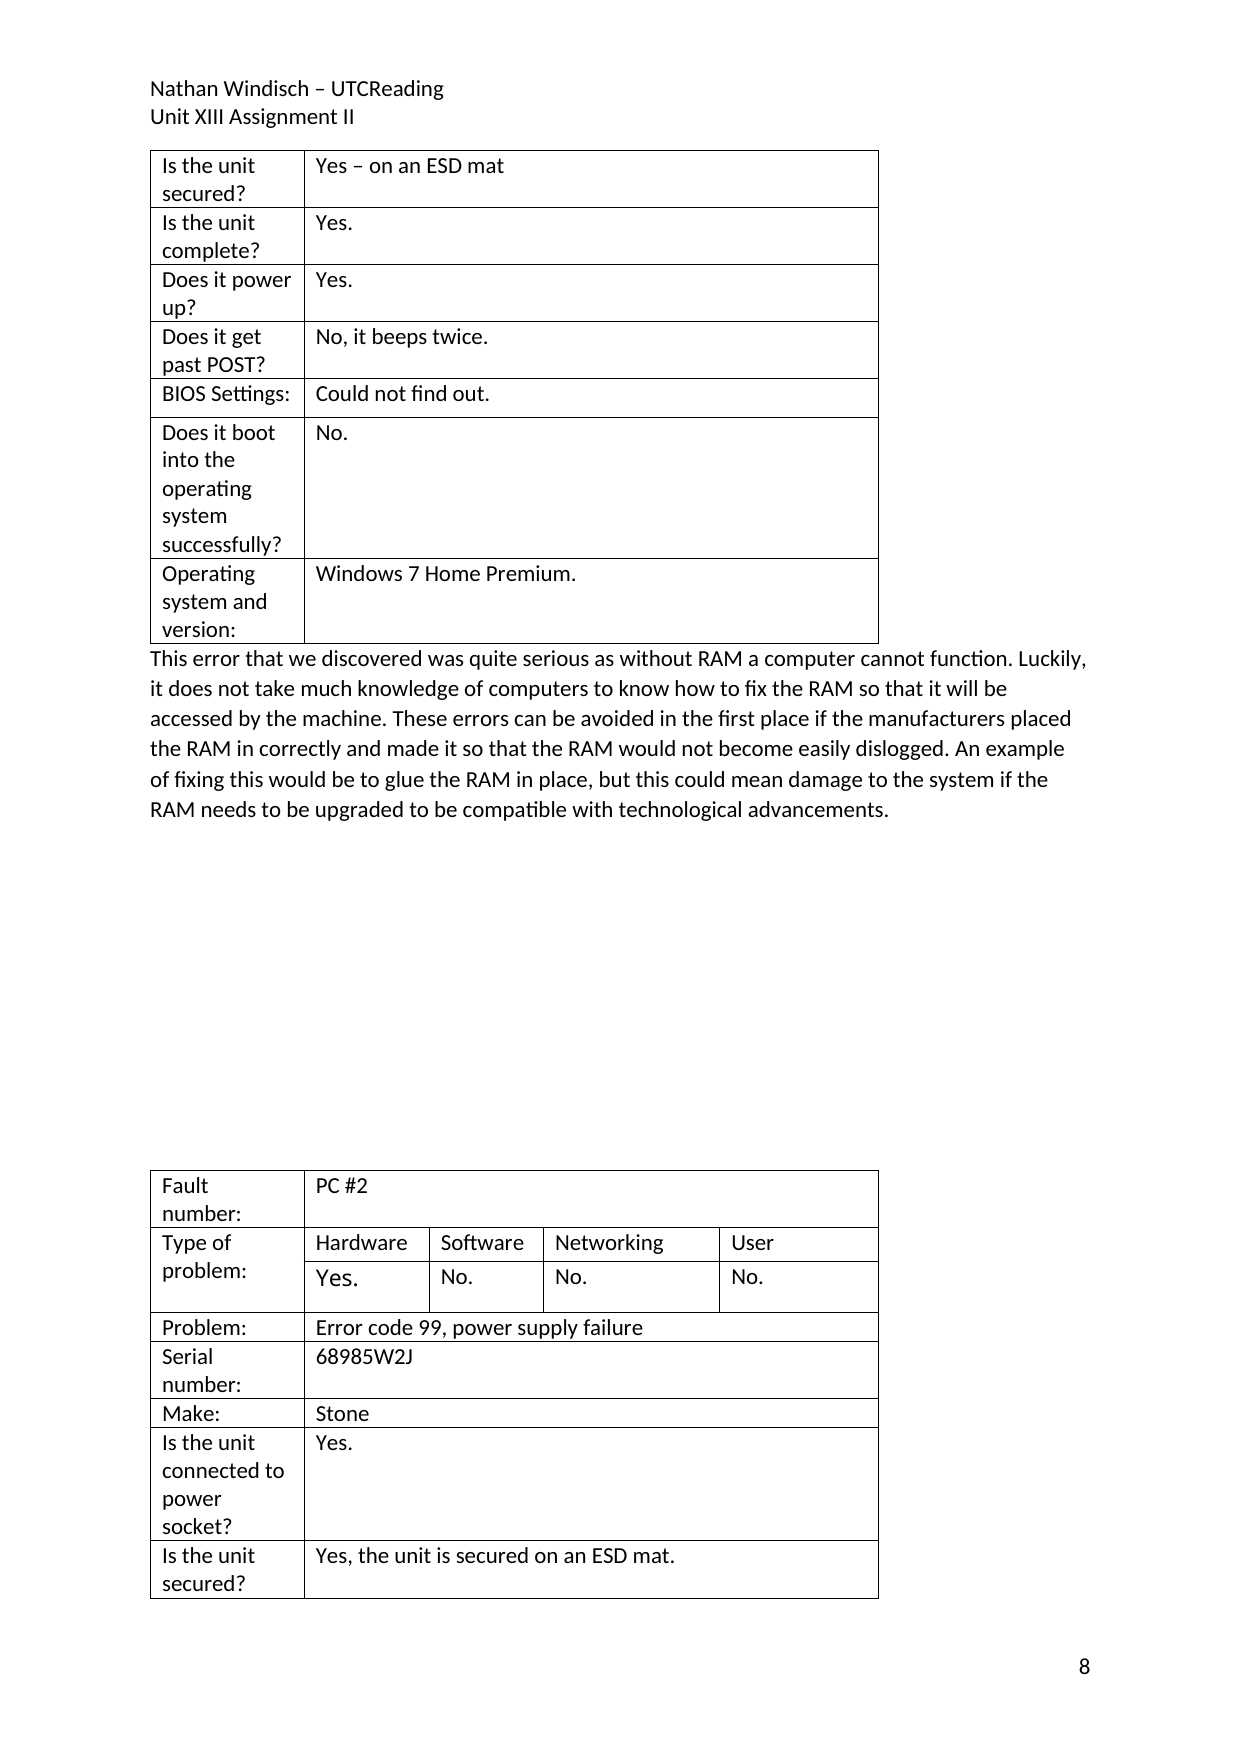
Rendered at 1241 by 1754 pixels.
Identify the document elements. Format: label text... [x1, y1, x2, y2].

table_cell Stone [305, 1399, 878, 1427]
table_cell Is the unit secured? [151, 151, 304, 207]
table_cell Yes, the unit is secured on an ESD mat. [305, 1541, 878, 1597]
table_cell Serial number: [151, 1342, 304, 1398]
table_cell Yes – on an ESD mat [305, 151, 878, 207]
table_cell No. [720, 1262, 878, 1312]
table_cell Does it power up? [151, 265, 304, 321]
table_cell Is the unit secured? [151, 1541, 304, 1597]
table_cell No. [430, 1262, 543, 1312]
table_cell User [720, 1228, 878, 1261]
table_cell Make: [151, 1399, 304, 1427]
table_cell Could not find out. [305, 379, 878, 417]
table_cell Networking [544, 1228, 719, 1261]
table_cell No. [305, 418, 878, 558]
table_cell No, it beeps twice. [305, 322, 878, 378]
table_cell Does it boot into the operating system successfully? [151, 418, 304, 558]
table_cell Yes. [305, 265, 878, 321]
table_cell Yes. [305, 1262, 429, 1312]
table_header PC #2 [305, 1171, 878, 1227]
text This error that we discovered was quite serious as without RAM a computer cannot function. Luckily, it does not take much knowledge of computers to know how to fix the RAM so that it will be accessed by the machine. These errors can be avoided in the first place if the manufacturers placed the RAM in correctly and made it so that the RAM would not become easily dislogged. An example of fixing this would be to glue the RAM in place, but this could mean damage to the system if the RAM needs to be upgraded to be compatible with technological advancements. [150, 644, 1090, 823]
table_cell 68985W2J [305, 1342, 878, 1398]
table_cell Is the unit complete? [151, 208, 304, 264]
table_cell Hardware [305, 1228, 429, 1261]
table_cell BIOS Settings: [151, 379, 304, 417]
table_cell Error code 99, power supply failure [305, 1313, 878, 1341]
table_cell Is the unit connected to power socket? [151, 1428, 304, 1540]
table_cell Windows 7 Home Premium. [305, 559, 878, 643]
table_cell Yes. [305, 1428, 878, 1540]
table_cell Software [430, 1228, 543, 1261]
table_cell Problem: [151, 1313, 304, 1341]
table_header Fault number: [151, 1171, 304, 1227]
table_cell Operating system and version: [151, 559, 304, 643]
table_cell Yes. [305, 208, 878, 264]
table_cell Does it get past POST? [151, 322, 304, 378]
table_cell Type of problem: [151, 1228, 304, 1312]
table_cell No. [544, 1262, 719, 1312]
